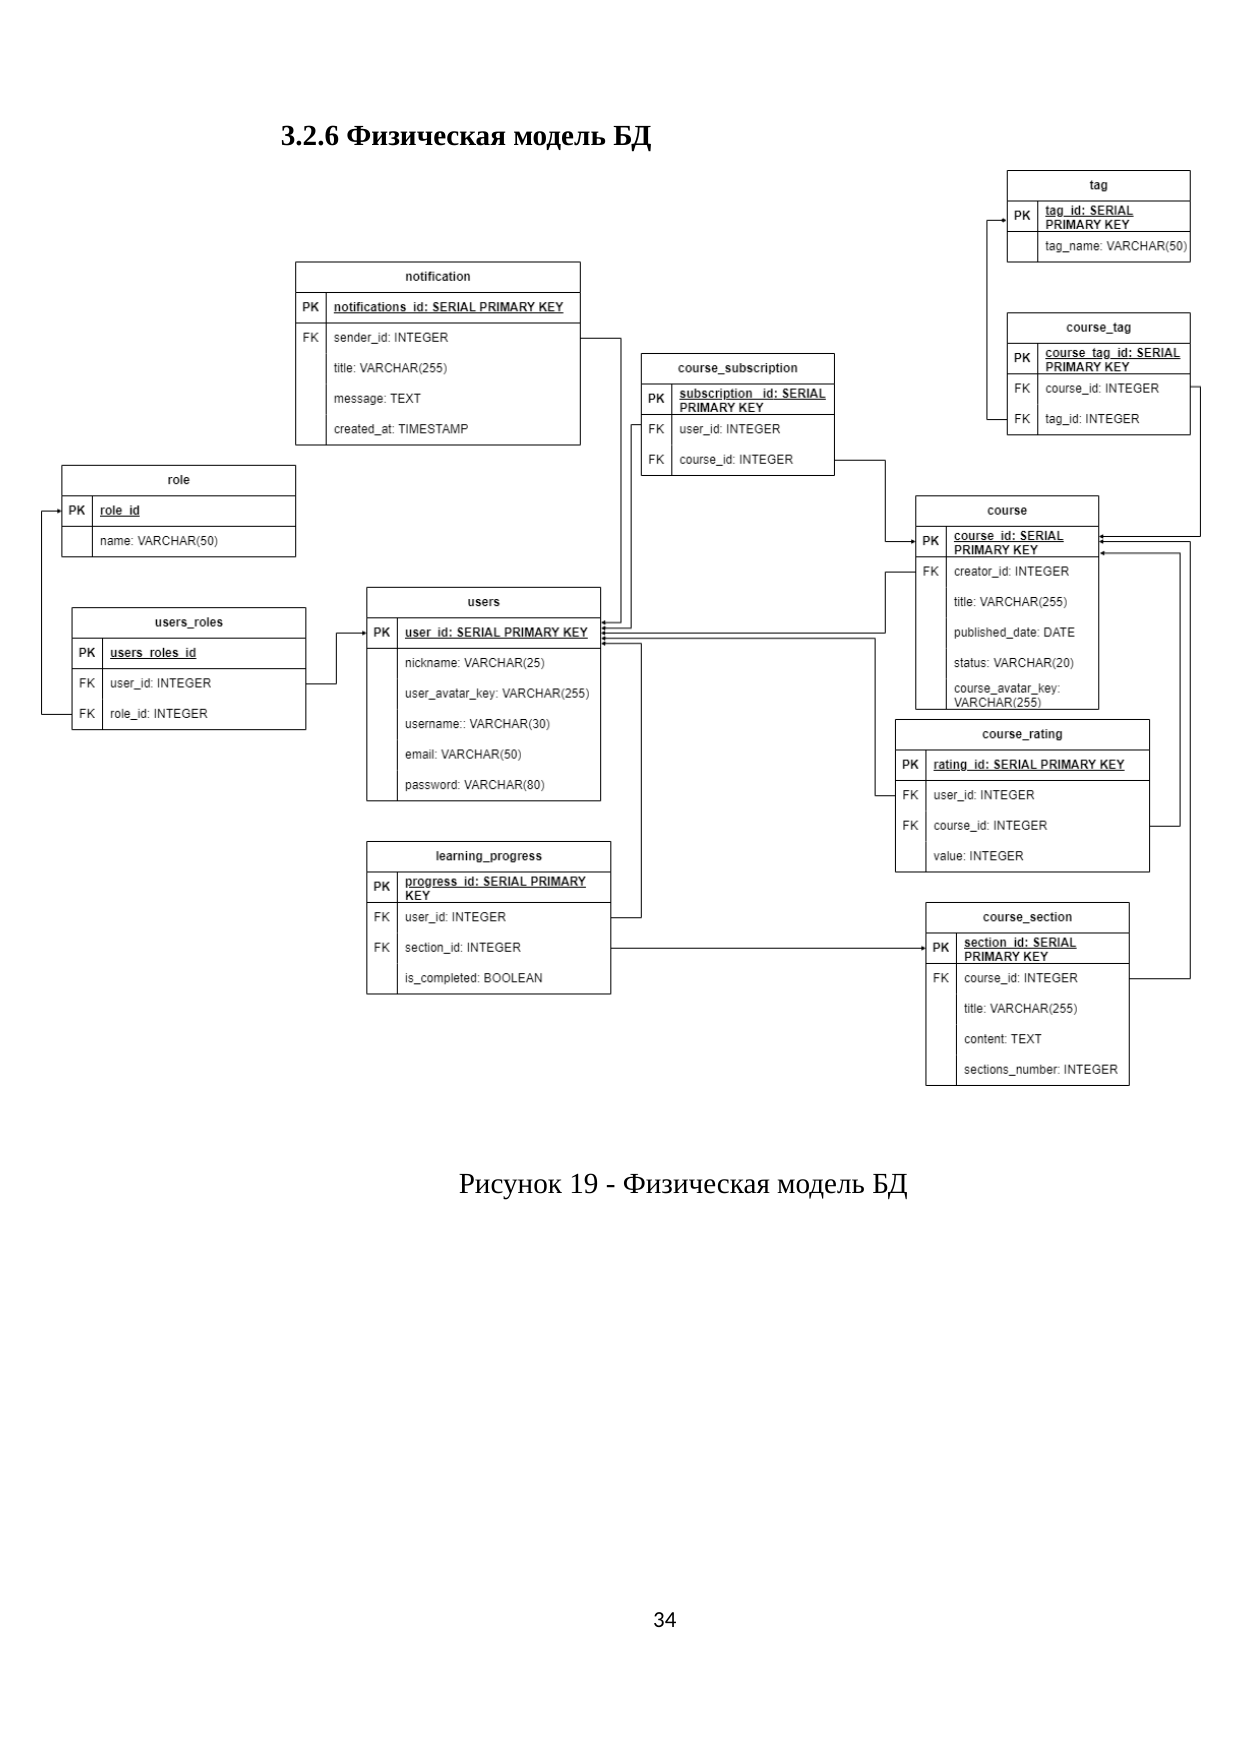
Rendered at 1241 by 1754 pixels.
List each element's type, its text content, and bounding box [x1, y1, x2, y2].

text Физическая модель БД [215, 1166, 1152, 1200]
list Физическая модель БД [281, 118, 1152, 152]
picture [38, 170, 1205, 1086]
